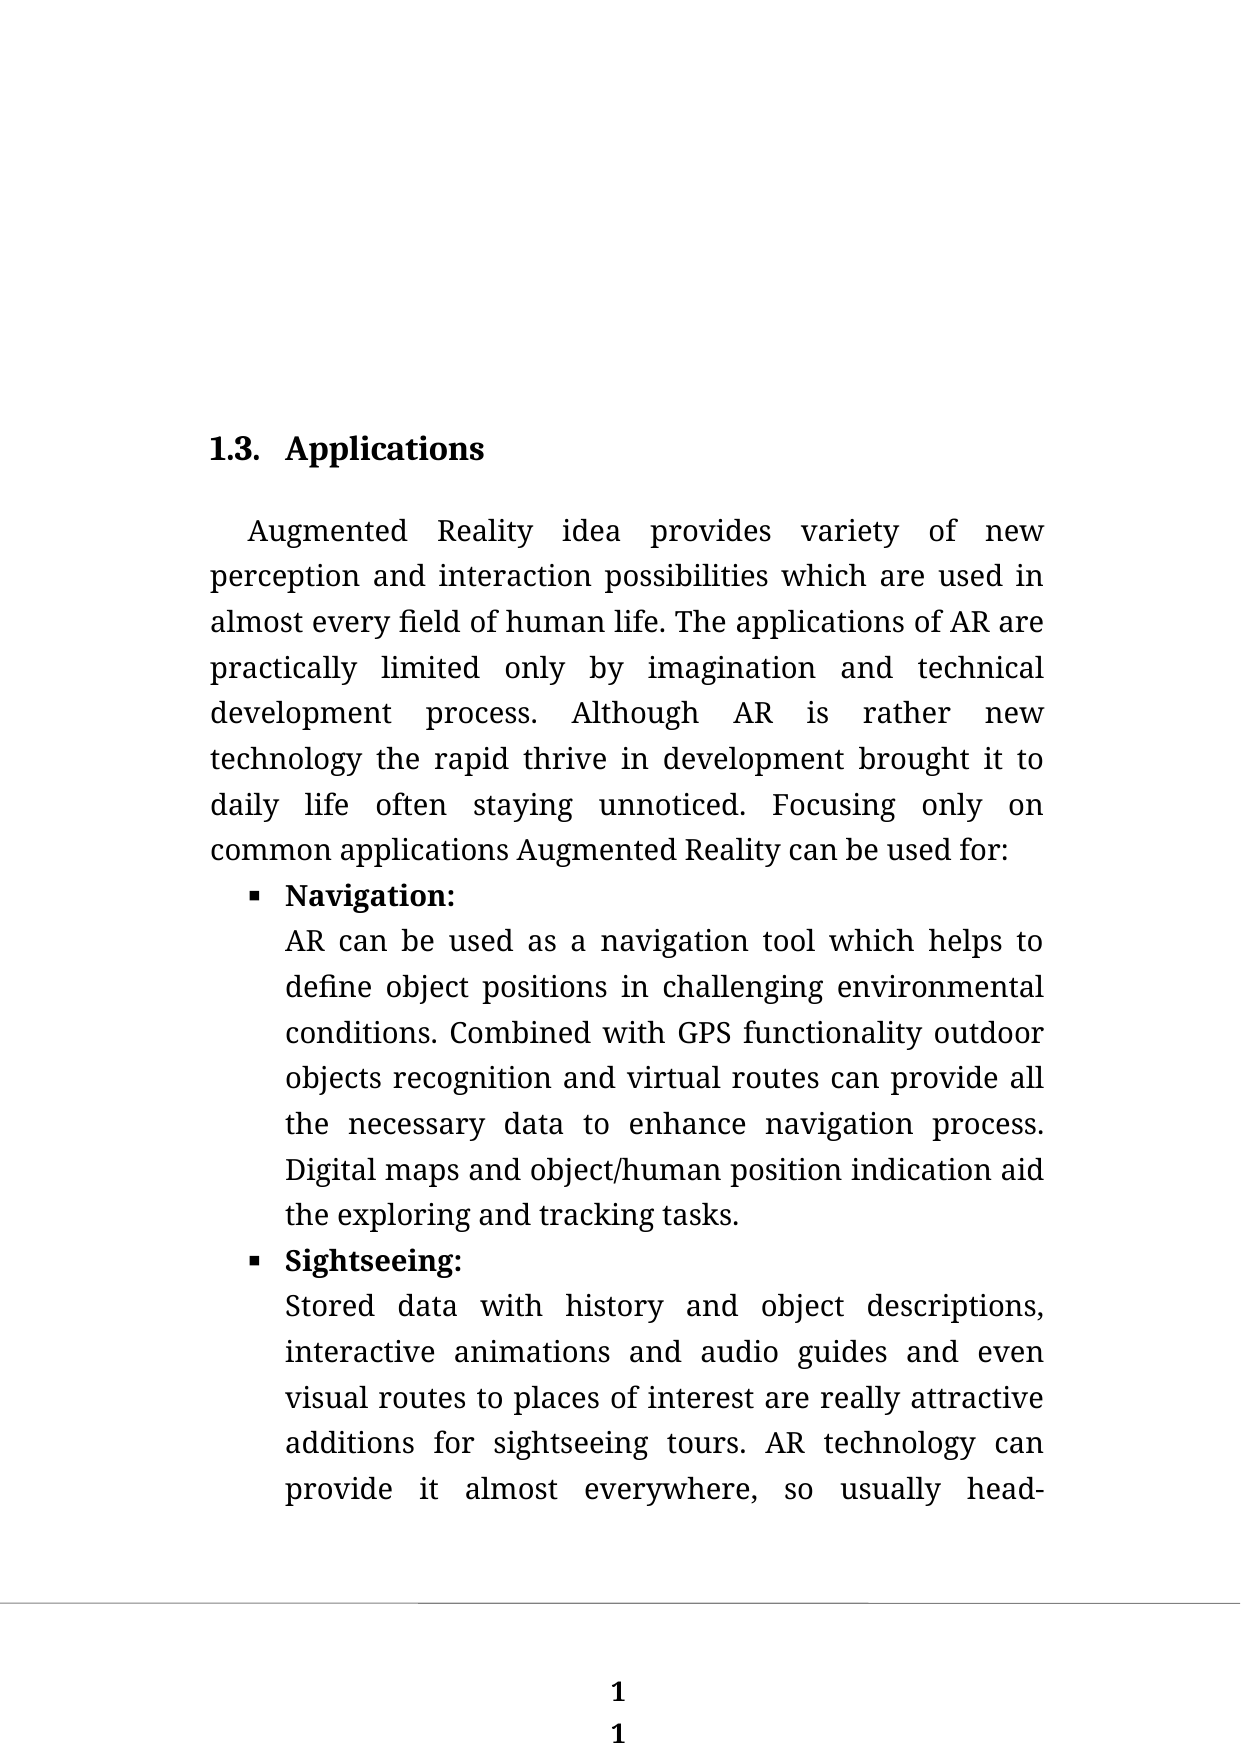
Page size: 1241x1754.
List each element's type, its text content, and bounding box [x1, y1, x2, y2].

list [285, 1286, 1045, 1508]
list Navigation: AR can be used as a navigation tool which helps to define object positions in challenging environmental conditions. Combined with GPS functionality outdoor objects recognition and virtual routes can provide all the necessary data to enhance navigation process. Digital maps and object/human position indication aid the exploring and tracking tasks. [247, 875, 1045, 1234]
text Augmented Reality idea provides variety of new perception and interaction possibilities which are used in almost every field of human life. The applications of AR are practically limited only by imagination and technical development process. Although AR is rather new technology the rapid thrive in development brought it to daily life often staying unnoticed. Focusing only on common applications Augmented Reality can be used for: [210, 510, 1045, 869]
list Sightseeing: [247, 1240, 1045, 1280]
subtitle Applications [210, 429, 1045, 505]
